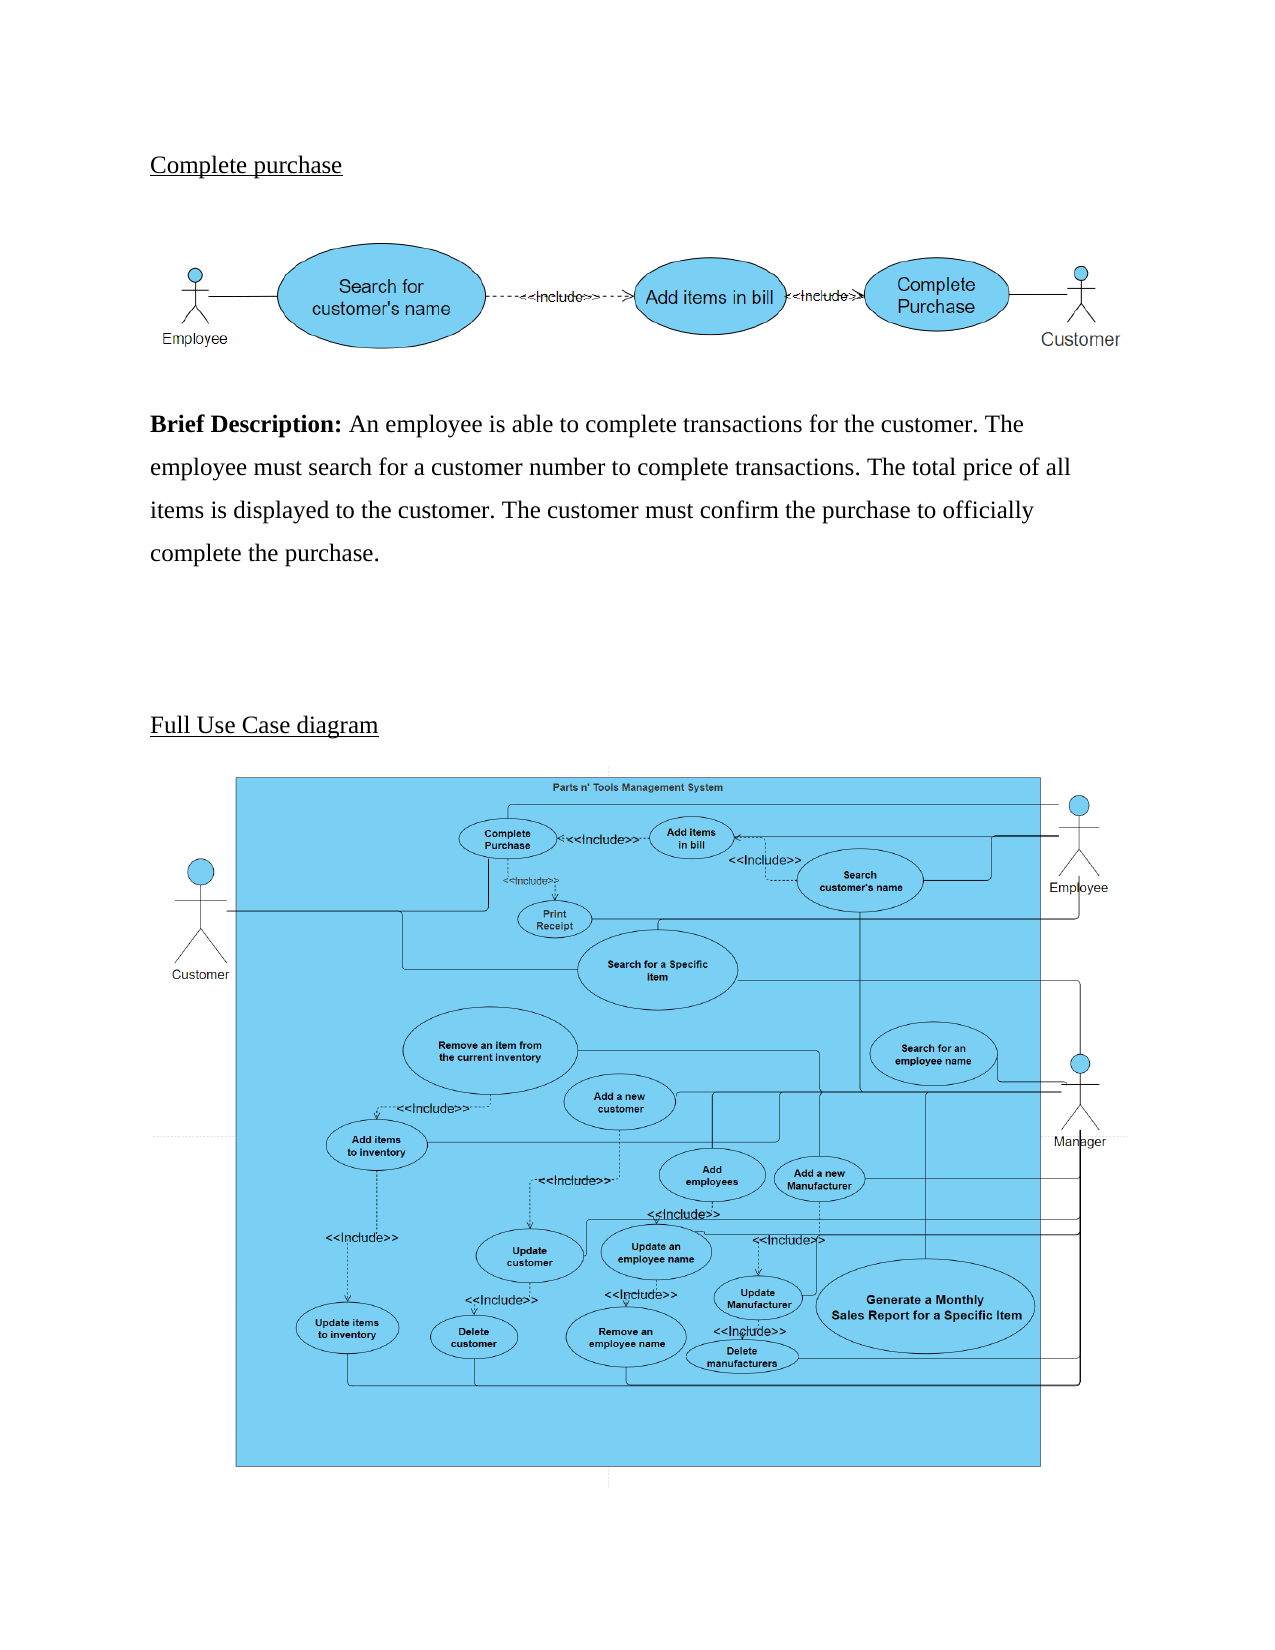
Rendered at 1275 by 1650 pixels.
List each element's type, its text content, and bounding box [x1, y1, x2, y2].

picture [153, 212, 1129, 372]
text Complete purchase [150, 150, 1125, 179]
text Full Use Case diagram [150, 711, 1125, 739]
text Brief Description: An employee is able to complete transactions for the customer. The employee must search for a customer number to complete transactions. The total price of all items is displayed to the customer. The customer must confirm the purchase to officially complete the purchase. [150, 409, 1125, 567]
picture [153, 767, 1129, 1488]
